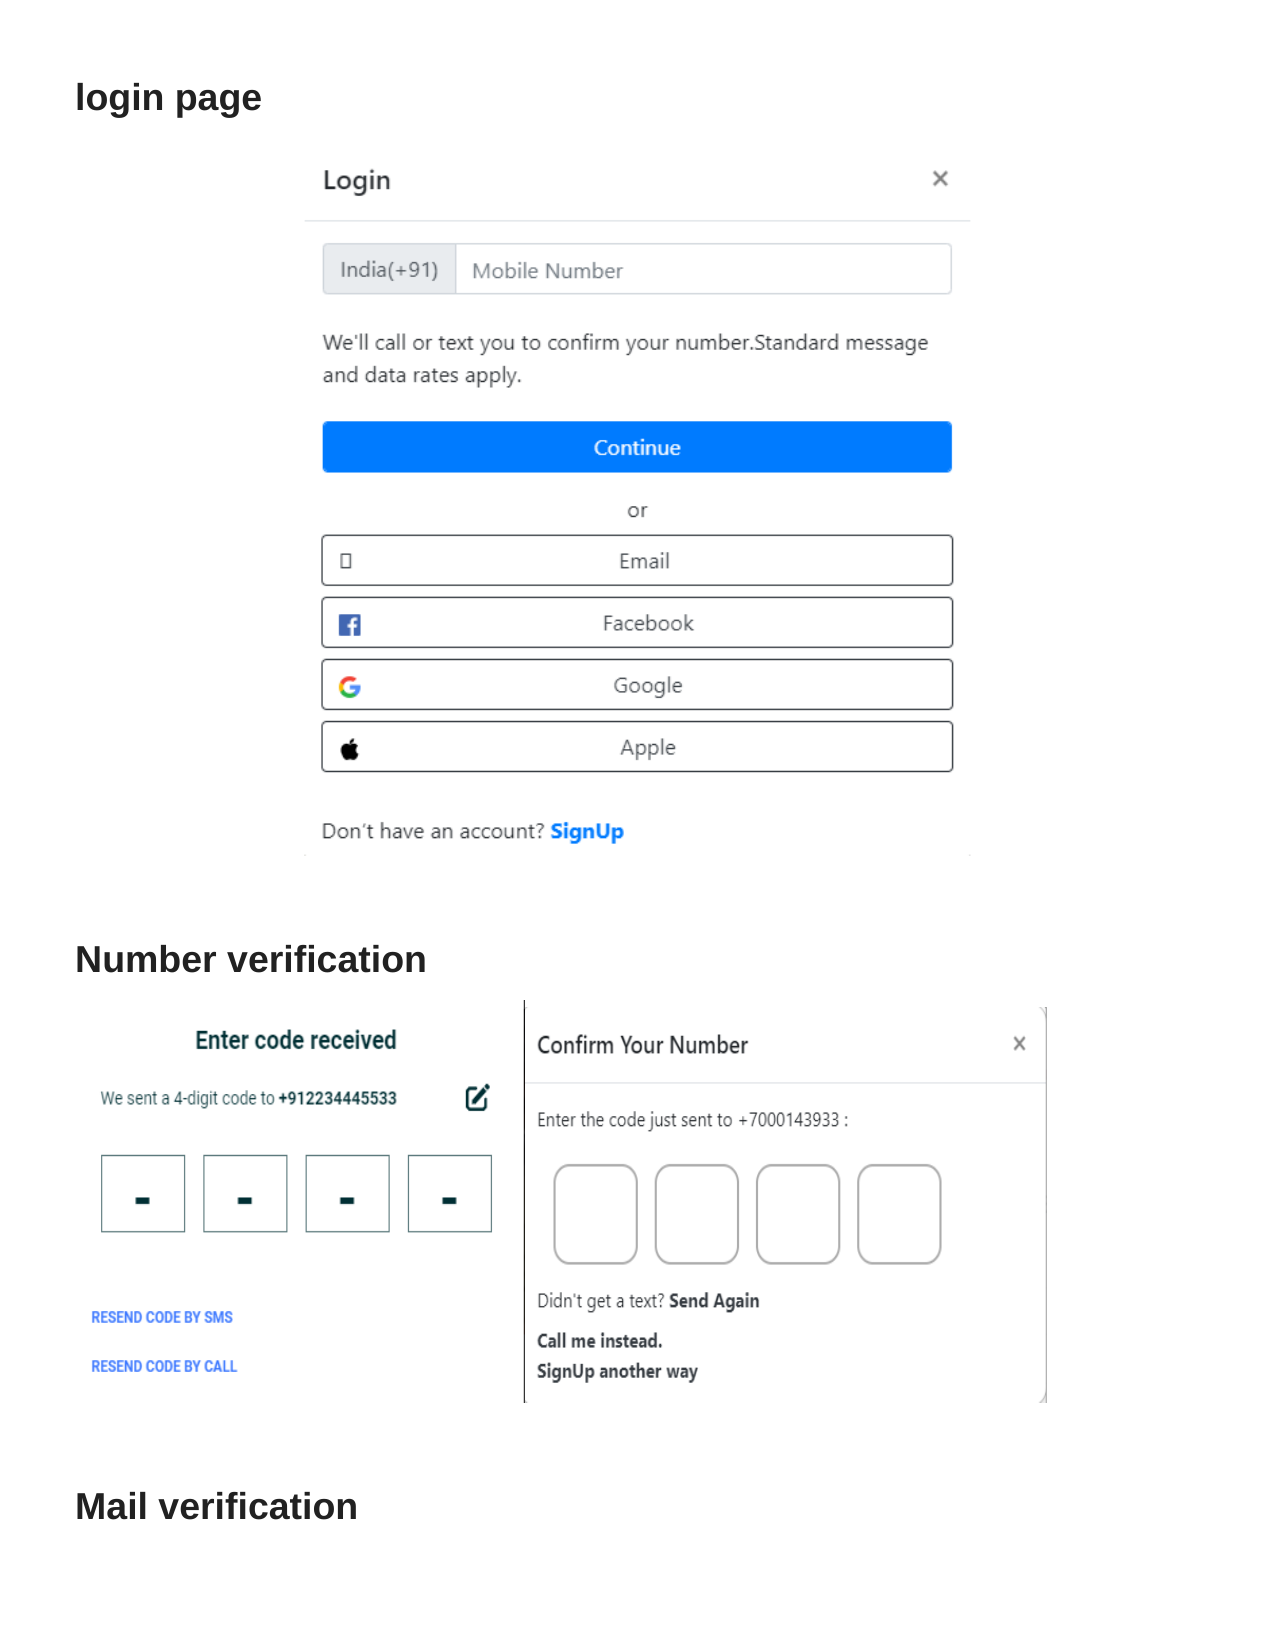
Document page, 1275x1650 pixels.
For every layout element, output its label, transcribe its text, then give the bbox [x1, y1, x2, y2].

picture [75, 1000, 1047, 1403]
text Mail verification [75, 1484, 1200, 1527]
text login page [75, 75, 1200, 118]
picture [304, 138, 971, 856]
text Number verification [75, 937, 1200, 981]
